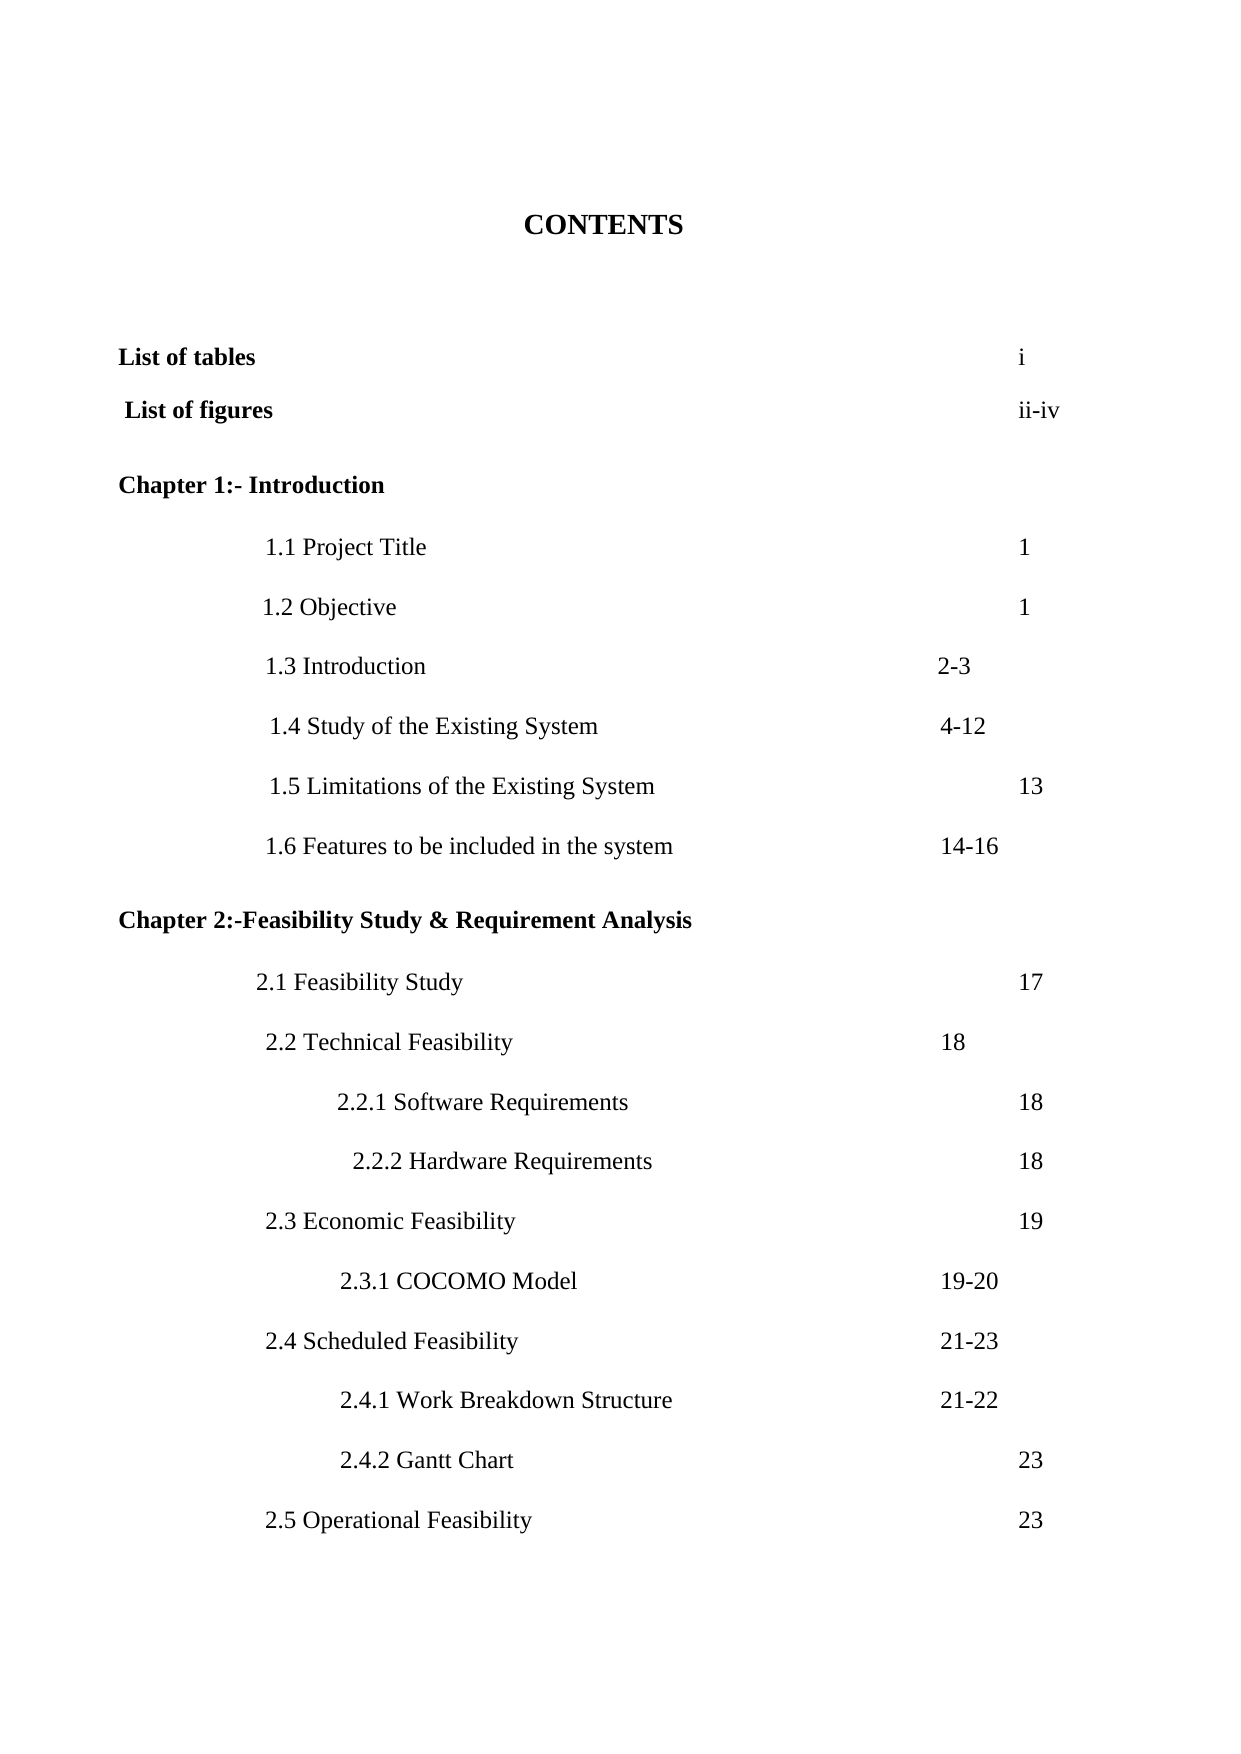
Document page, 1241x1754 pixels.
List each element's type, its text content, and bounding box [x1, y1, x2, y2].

text 1.4 Study of the Existing System 4-12 [118, 711, 1122, 740]
text 2.4.2 Gantt Chart 23 [118, 1445, 1122, 1474]
text 2.2.2 Hardware Requirements 18 [118, 1146, 1122, 1175]
text 2.5 Operational Feasibility 23 [118, 1505, 1122, 1534]
text 2.2 Technical Feasibility 18 [118, 1027, 1122, 1056]
text 1.5 Limitations of the Existing System 13 [118, 771, 1122, 800]
text 1.6 Features to be included in the system 14-16 [118, 831, 1122, 859]
text Chapter 1:- Introduction [118, 470, 1122, 498]
text Chapter 2:-Feasibility Study & Requirement Analysis [118, 905, 1122, 934]
text 2.2.1 Software Requirements 18 [118, 1087, 1122, 1115]
text 2.1 Feasibility Study 17 [118, 967, 1122, 996]
text 1.2 Objective 1 [118, 592, 1122, 620]
text List of figures ii-iv [118, 396, 1122, 424]
text 1.3 Introduction 2-3 [118, 651, 1122, 680]
text 2.3 Economic Feasibility 19 [118, 1206, 1122, 1235]
text 1.1 Project Title 1 [118, 532, 1122, 561]
text 2.3.1 COCOMO Model 19-20 [118, 1266, 1122, 1295]
text 2.4 Scheduled Feasibility 21-23 [118, 1326, 1122, 1354]
text 2.4.1 Work Breakdown Structure 21-22 [118, 1386, 1122, 1414]
text List of tables i [118, 342, 1122, 371]
text CONTENTS [118, 207, 1089, 240]
